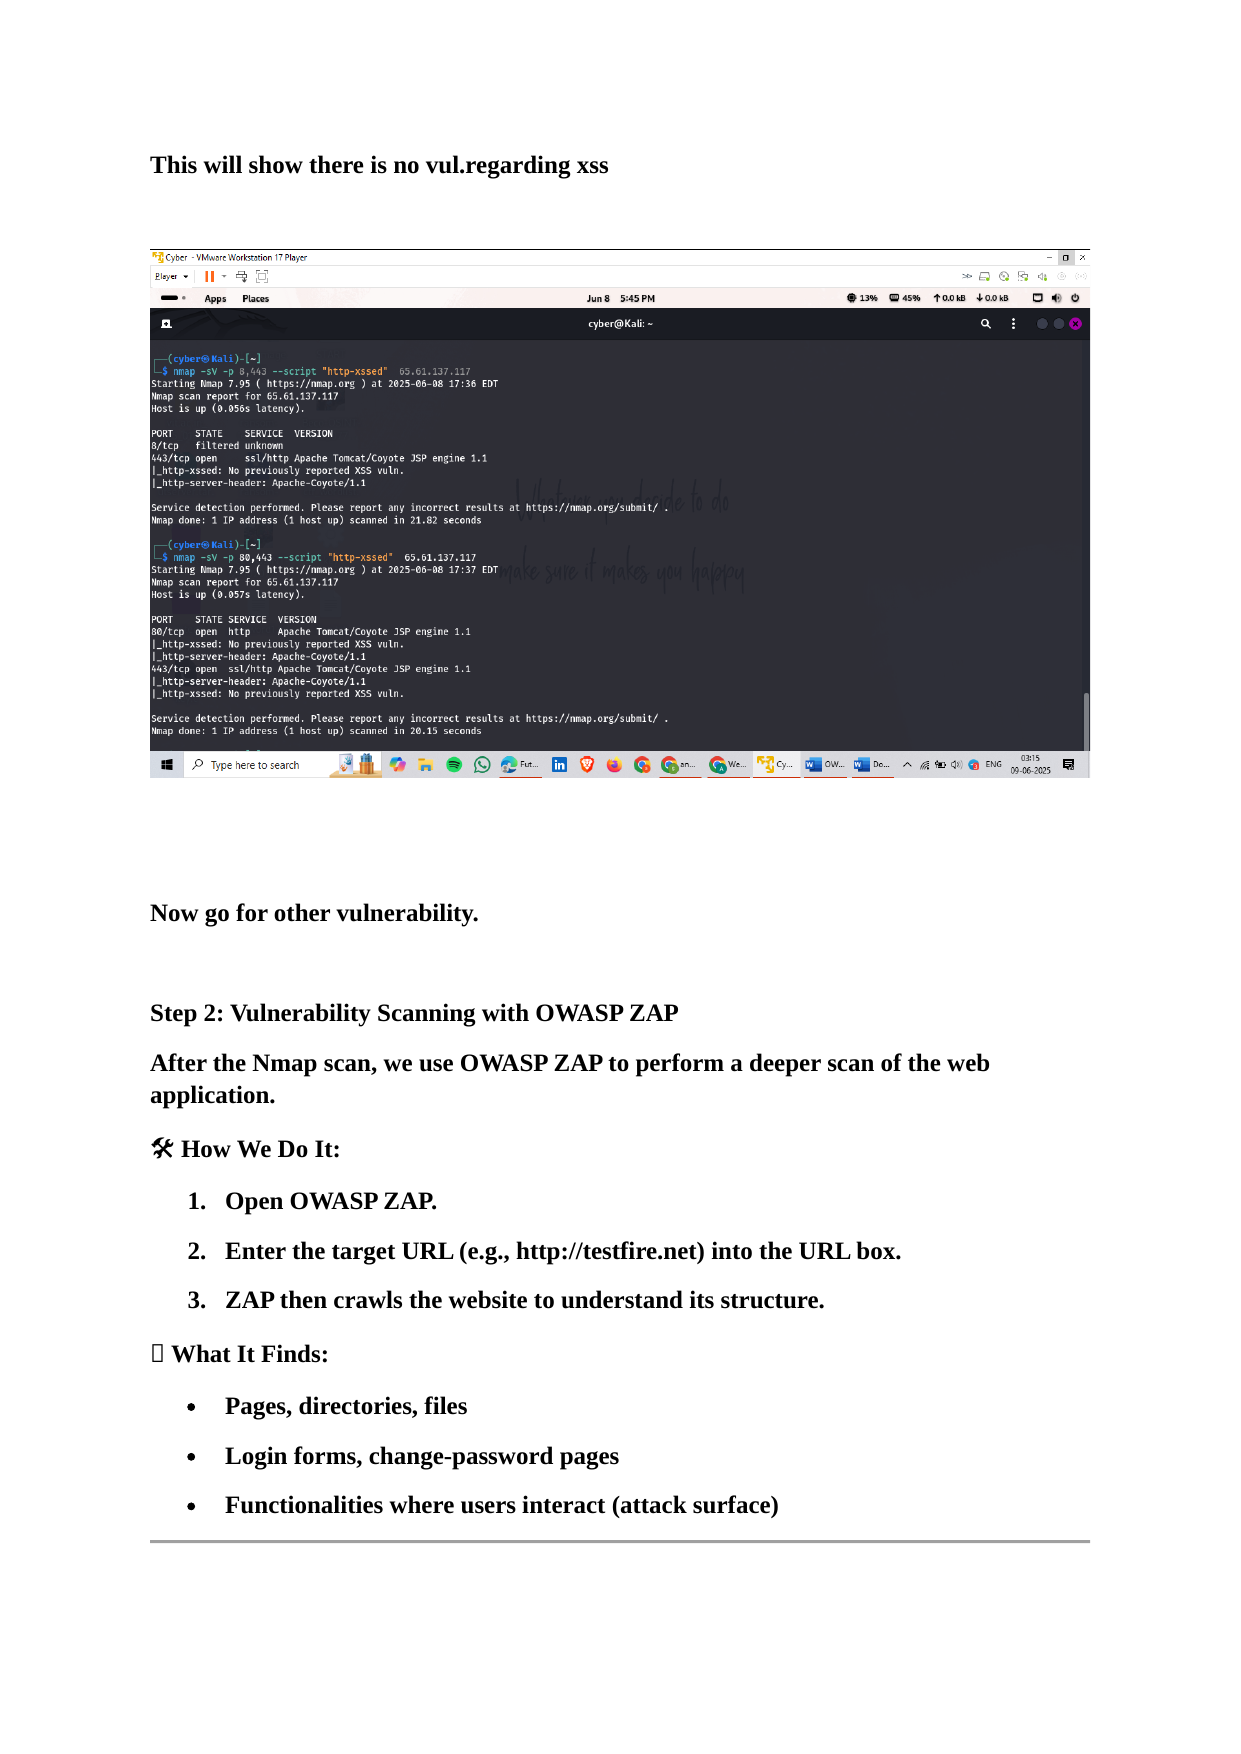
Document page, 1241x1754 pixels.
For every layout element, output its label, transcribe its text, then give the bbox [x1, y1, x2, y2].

text Now go for other vulnerability. [150, 898, 1090, 927]
text This will show there is no vul.regarding xss [150, 150, 1090, 179]
picture [150, 249, 1091, 778]
text 🛠 How We Do It: [150, 1130, 1090, 1164]
list Enter the target URL (e.g., http://testfire.net) into the URL box. [187, 1236, 1090, 1264]
text After the Nmap scan, we use OWASP ZAP to perform a deeper scan of the web application. [150, 1048, 1090, 1109]
list Functionalities where users interact (attack surface) [187, 1490, 1090, 1519]
list ZAP then crawls the website to understand its structure. [187, 1286, 1090, 1314]
list Pages, directories, files [187, 1391, 1090, 1420]
list Login forms, change-password pages [187, 1441, 1090, 1469]
text Step 2: Vulnerability Scanning with OWASP ZAP [150, 998, 1090, 1027]
list Open OWASP ZAP. [187, 1186, 1090, 1215]
text 🔎 What It Finds: [150, 1335, 1090, 1369]
